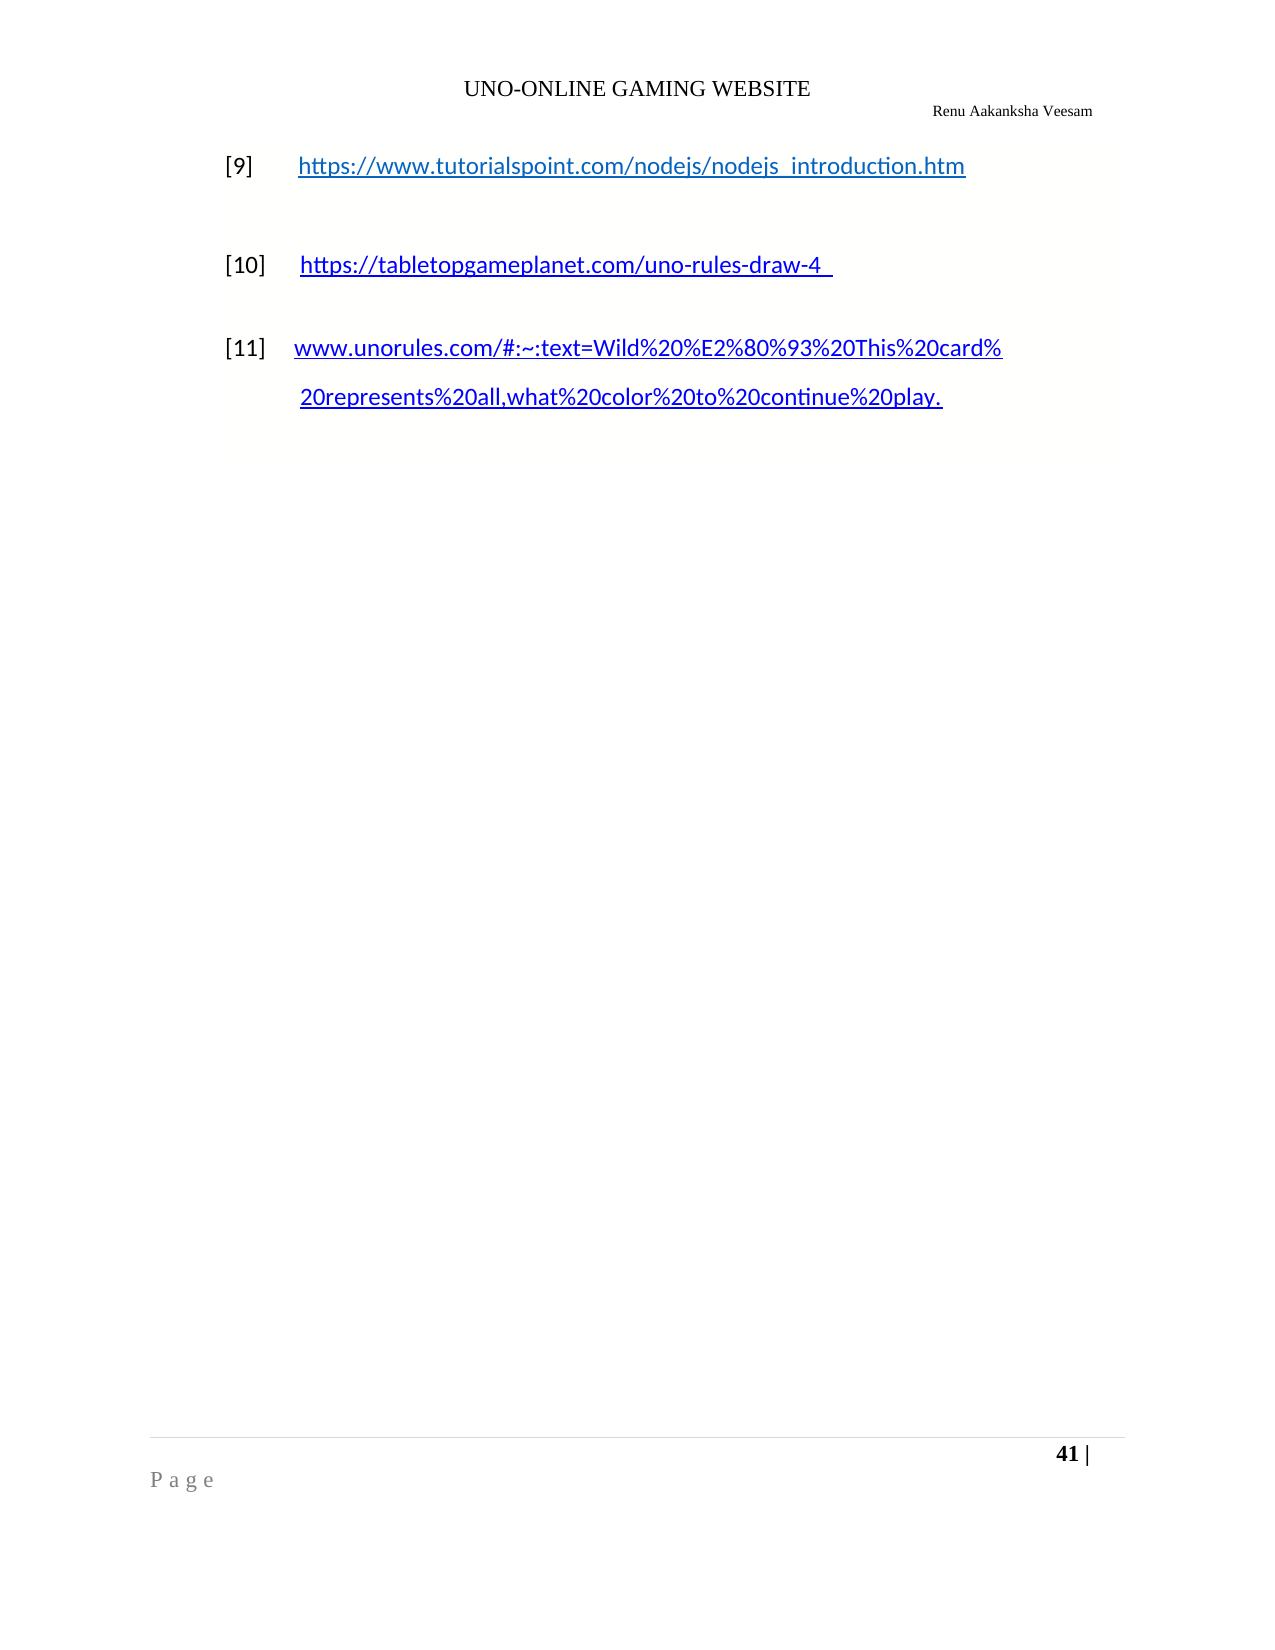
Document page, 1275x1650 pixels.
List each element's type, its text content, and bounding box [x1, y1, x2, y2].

text 20represents%20all,what%20color%20to%20continue%20play. [225, 381, 1125, 412]
text [10] https://tabletopgameplanet.com/uno-rules-draw-4 [225, 249, 1125, 280]
text [9] https://www.tutorialspoint.com/nodejs/nodejs_introduction.htm [225, 150, 1125, 181]
text [11] www.unorules.com/#:~:text=Wild%20%E2%80%93%20This%20card% [225, 299, 1125, 362]
